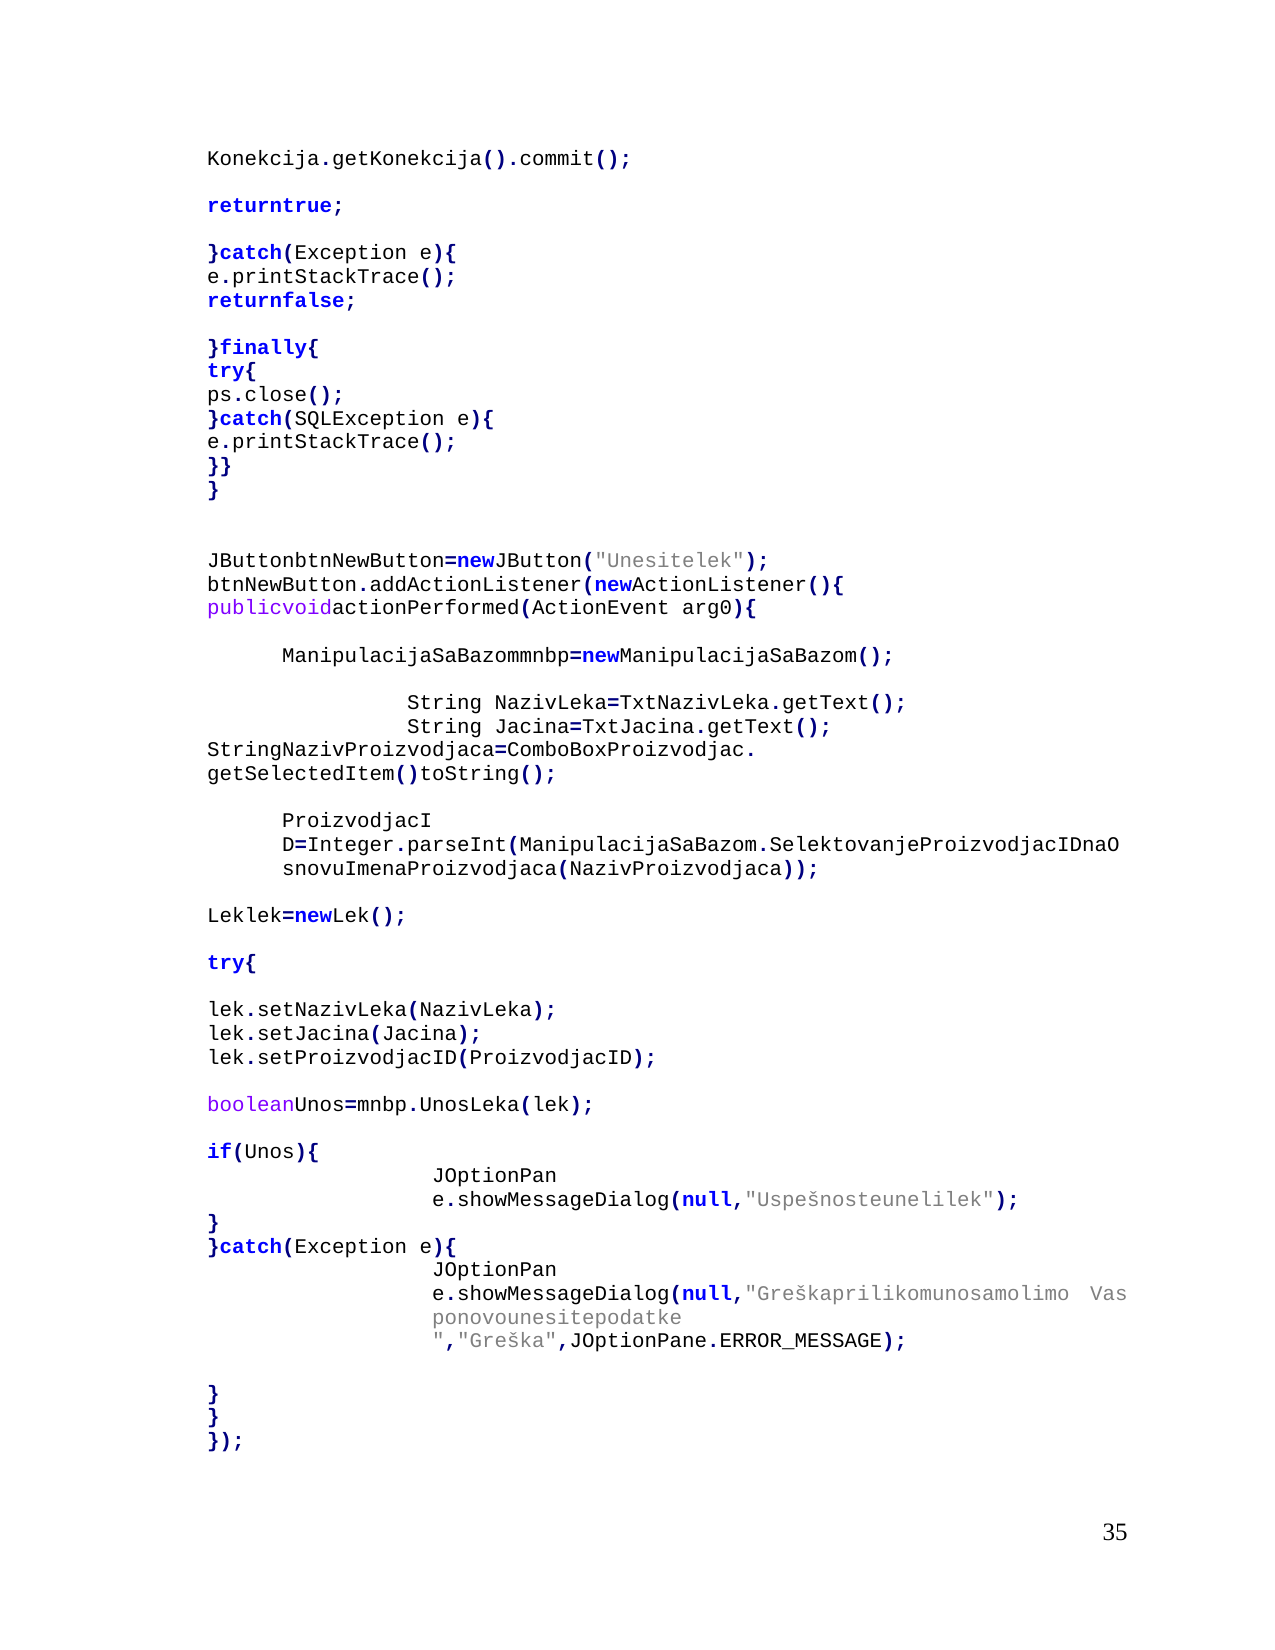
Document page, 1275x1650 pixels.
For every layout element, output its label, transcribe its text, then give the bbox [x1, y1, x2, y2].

text JButtonbtnNewButton=newJButton("Unesitelek"); [207, 550, 1127, 574]
text getSelectedItem()toString(); [207, 763, 1127, 787]
text ps.close(); [207, 384, 1127, 408]
text ManipulacijaSaBazommnbp=newManipulacijaSaBazom(); [207, 645, 1127, 668]
text try{ [207, 361, 1127, 384]
text btnNewButton.addActionListener(newActionListener(){ [207, 574, 1127, 597]
text JOptionPane.showMessageDialog(null,"Uspešnosteunelilek"); [432, 1165, 1127, 1212]
text try{ [207, 952, 1127, 976]
text }} [207, 455, 1127, 479]
text e.printStackTrace(); [207, 266, 1127, 289]
text } [207, 1212, 1127, 1236]
text Leklek=newLek(); [207, 905, 1127, 928]
text Konekcija.getKonekcija().commit(); [207, 148, 1127, 171]
text String Jacina=TxtJacina.getText(); [207, 716, 1127, 739]
text e.printStackTrace(); [207, 431, 1127, 455]
text returntrue; [207, 195, 1127, 219]
text if(Unos){ [207, 1141, 1127, 1165]
text }finally{ [207, 337, 1127, 361]
text lek.setNazivLeka(NazivLeka); [207, 999, 1127, 1023]
text lek.setProizvodjacID(ProizvodjacID); [207, 1047, 1127, 1070]
text }); [207, 1430, 1127, 1454]
text JOptionPane.showMessageDialog(null,"Greškaprilikomunosamolimo Vas ponovounesitepodatke","Greška",JOptionPane.ERROR_MESSAGE); [432, 1259, 1127, 1354]
text publicvoidactionPerformed(ActionEvent arg0){ [207, 597, 1127, 621]
text }catch(Exception e){ [207, 242, 1127, 266]
text StringNazivProizvodjaca=ComboBoxProizvodjac. [207, 739, 1127, 763]
text }catch(Exception e){ [207, 1236, 1127, 1259]
text returnfalse; [207, 289, 1127, 313]
text } [207, 1406, 1127, 1430]
text String NazivLeka=TxtNazivLeka.getText(); [207, 692, 1127, 716]
text } [207, 479, 1127, 502]
text lek.setJacina(Jacina); [207, 1023, 1127, 1047]
text ProizvodjacID=Integer.parseInt(ManipulacijaSaBazom.SelektovanjeProizvodjacIDnaOsnovuImenaProizvodjaca(NazivProizvodjaca)); [282, 810, 1127, 881]
text }catch(SQLException e){ [207, 408, 1127, 431]
text booleanUnos=mnbp.UnosLeka(lek); [207, 1094, 1127, 1118]
text } [207, 1383, 1127, 1406]
